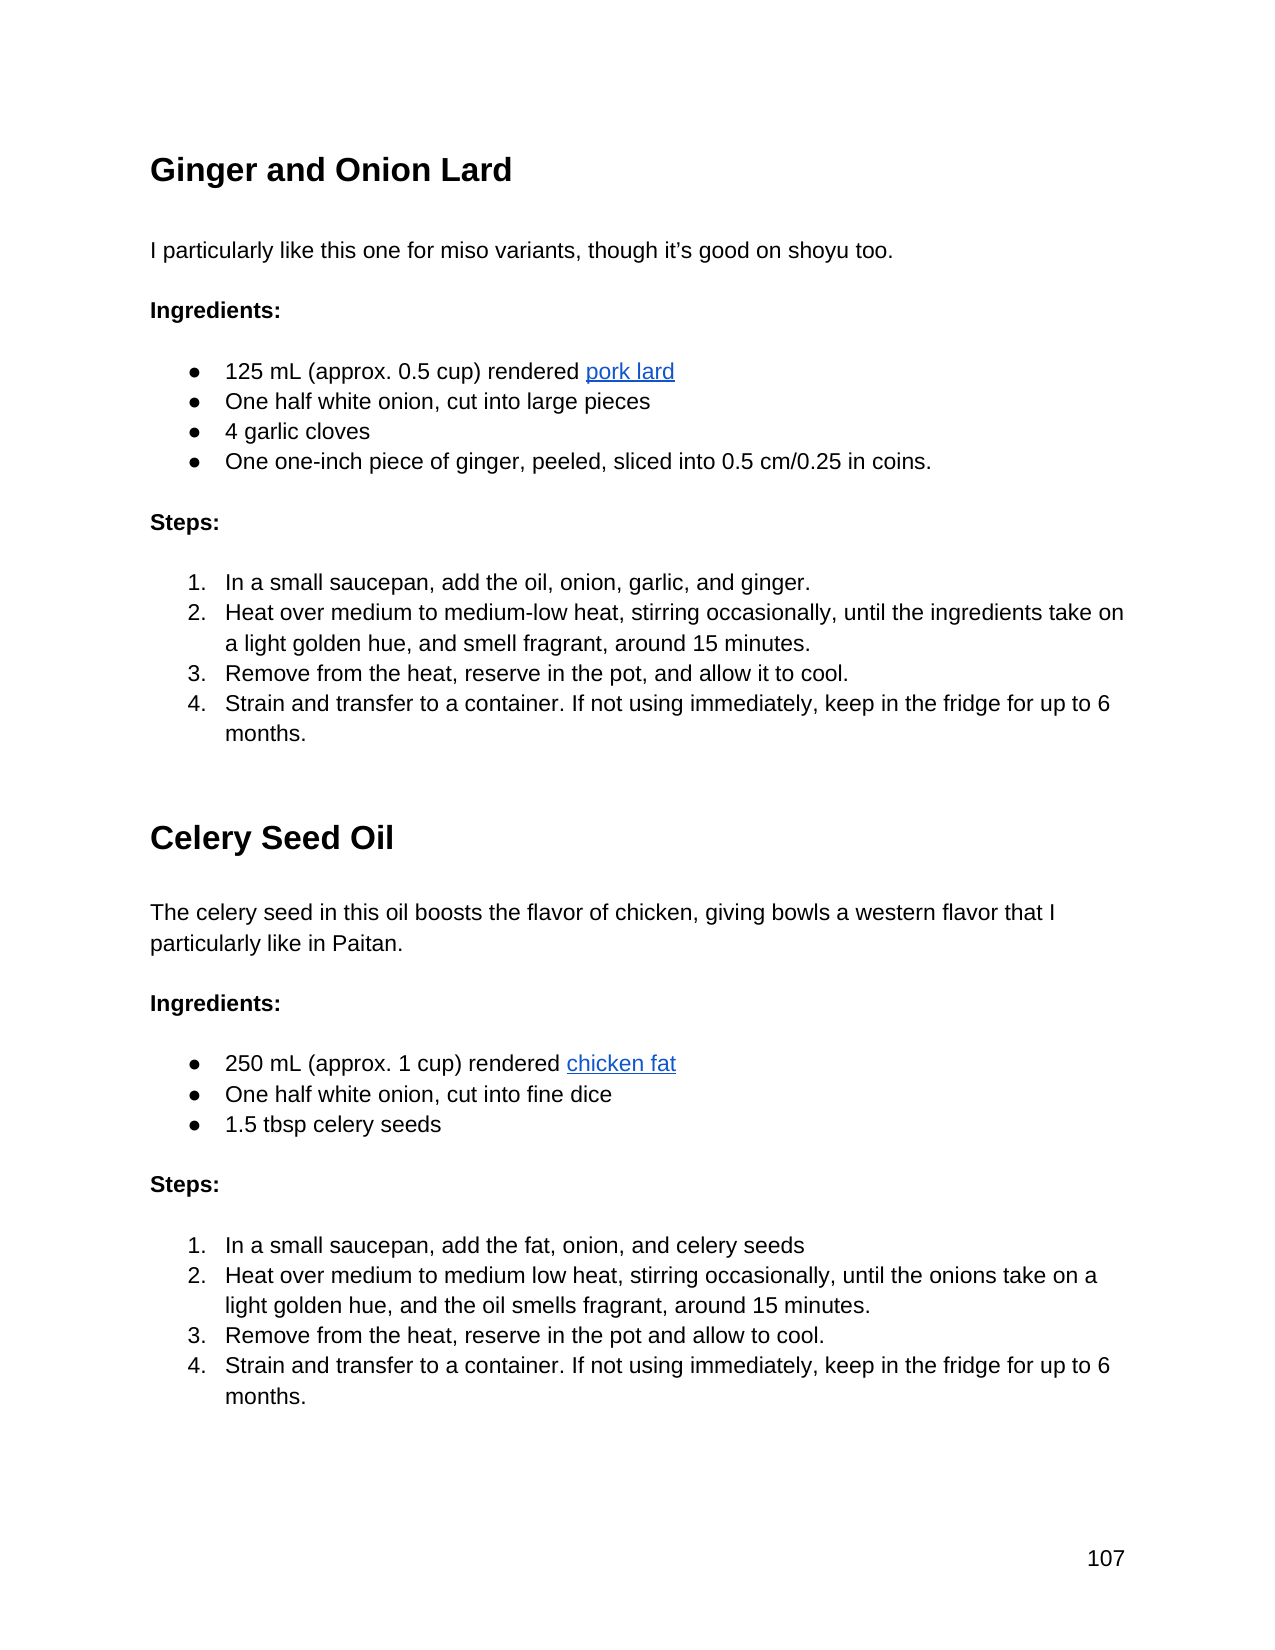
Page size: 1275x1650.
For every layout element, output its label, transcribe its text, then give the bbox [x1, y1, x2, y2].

text I particularly like this one for miso variants, though it’s good on shoyu too. [150, 237, 1125, 263]
list One one-inch piece of ginger, peeled, sliced into 0.5 cm/0.25 in coins. [187, 448, 1125, 475]
list Remove from the heat, reserve in the pot and allow to cool. [187, 1322, 1125, 1348]
list In a small saucepan, add the oil, onion, garlic, and ginger. [187, 569, 1125, 596]
text Steps: [150, 1171, 1125, 1197]
subtitle Celery Seed Oil [150, 818, 1125, 857]
list 250 mL (approx. 1 cup) rendered chicken fat [187, 1050, 1125, 1077]
list Heat over medium to medium low heat, stirring occasionally, until the onions take on a light golden hue, and the oil smells fragrant, around 15 minutes. [187, 1262, 1125, 1318]
text Ingredients: [150, 990, 1125, 1016]
text The celery seed in this oil boosts the flavor of chicken, giving bowls a western flavor that I particularly like in Paitan. [150, 899, 1125, 956]
text Steps: [150, 509, 1125, 535]
list 125 mL (approx. 0.5 cup) rendered pork lard [187, 358, 1125, 384]
text Ingredients: [150, 297, 1125, 324]
list Strain and transfer to a container. If not using immediately, keep in the fridge for up to 6 months. [187, 1352, 1125, 1409]
list Remove from the heat, reserve in the pot, and allow it to cool. [187, 660, 1125, 686]
list Heat over medium to medium-low heat, stirring occasionally, until the ingredients take on a light golden hue, and smell fragrant, around 15 minutes. [187, 599, 1125, 656]
list One half white onion, cut into large pieces [187, 388, 1125, 414]
list One half white onion, cut into fine dice [187, 1081, 1125, 1107]
list 1.5 tbsp celery seeds [187, 1111, 1125, 1137]
list Strain and transfer to a container. If not using immediately, keep in the fridge for up to 6 months. [187, 690, 1125, 747]
list 4 garlic cloves [187, 418, 1125, 444]
subtitle Ginger and Onion Lard [150, 150, 1125, 188]
list In a small saucepan, add the fat, onion, and celery seeds [187, 1232, 1125, 1258]
